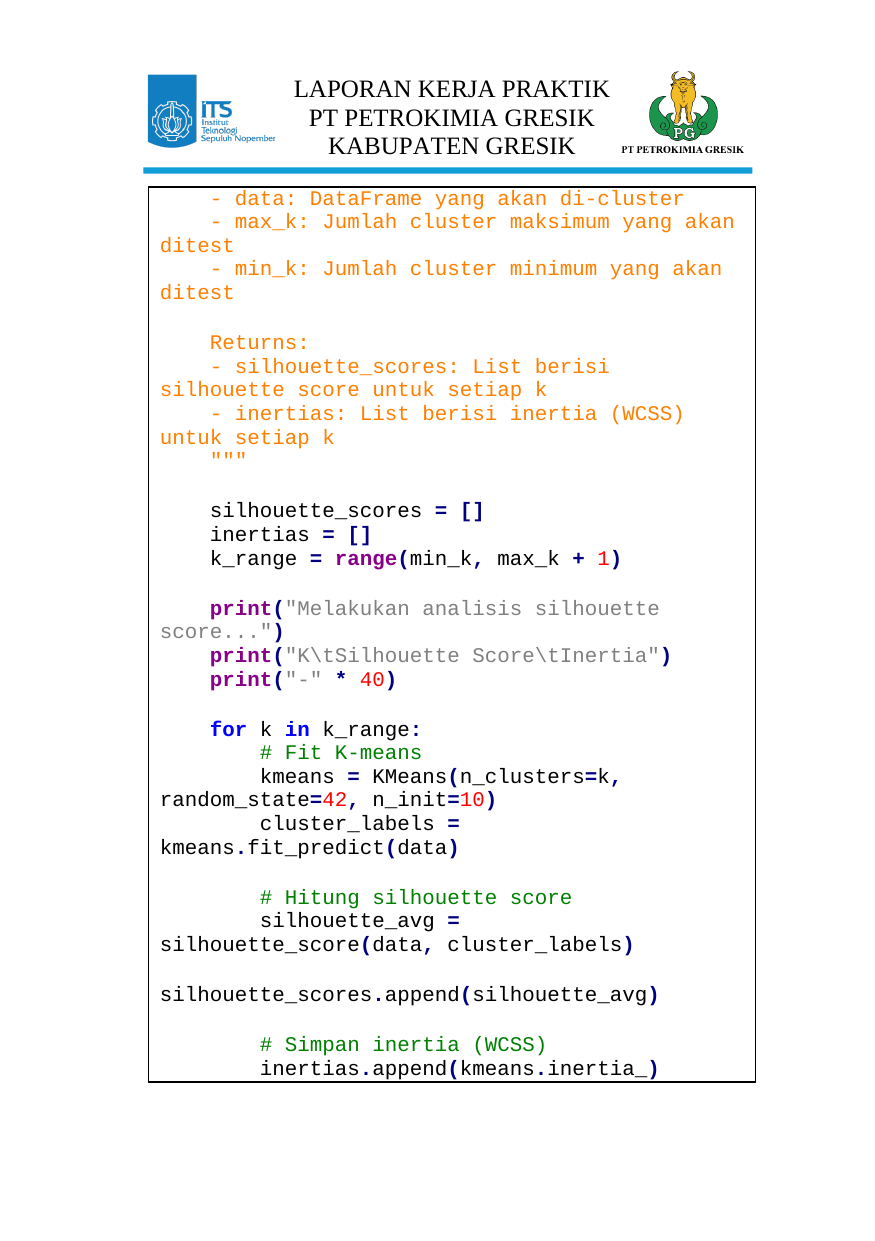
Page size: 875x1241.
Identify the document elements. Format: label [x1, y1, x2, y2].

picture [147, 74, 276, 148]
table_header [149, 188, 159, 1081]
picture [612, 67, 753, 158]
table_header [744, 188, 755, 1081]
